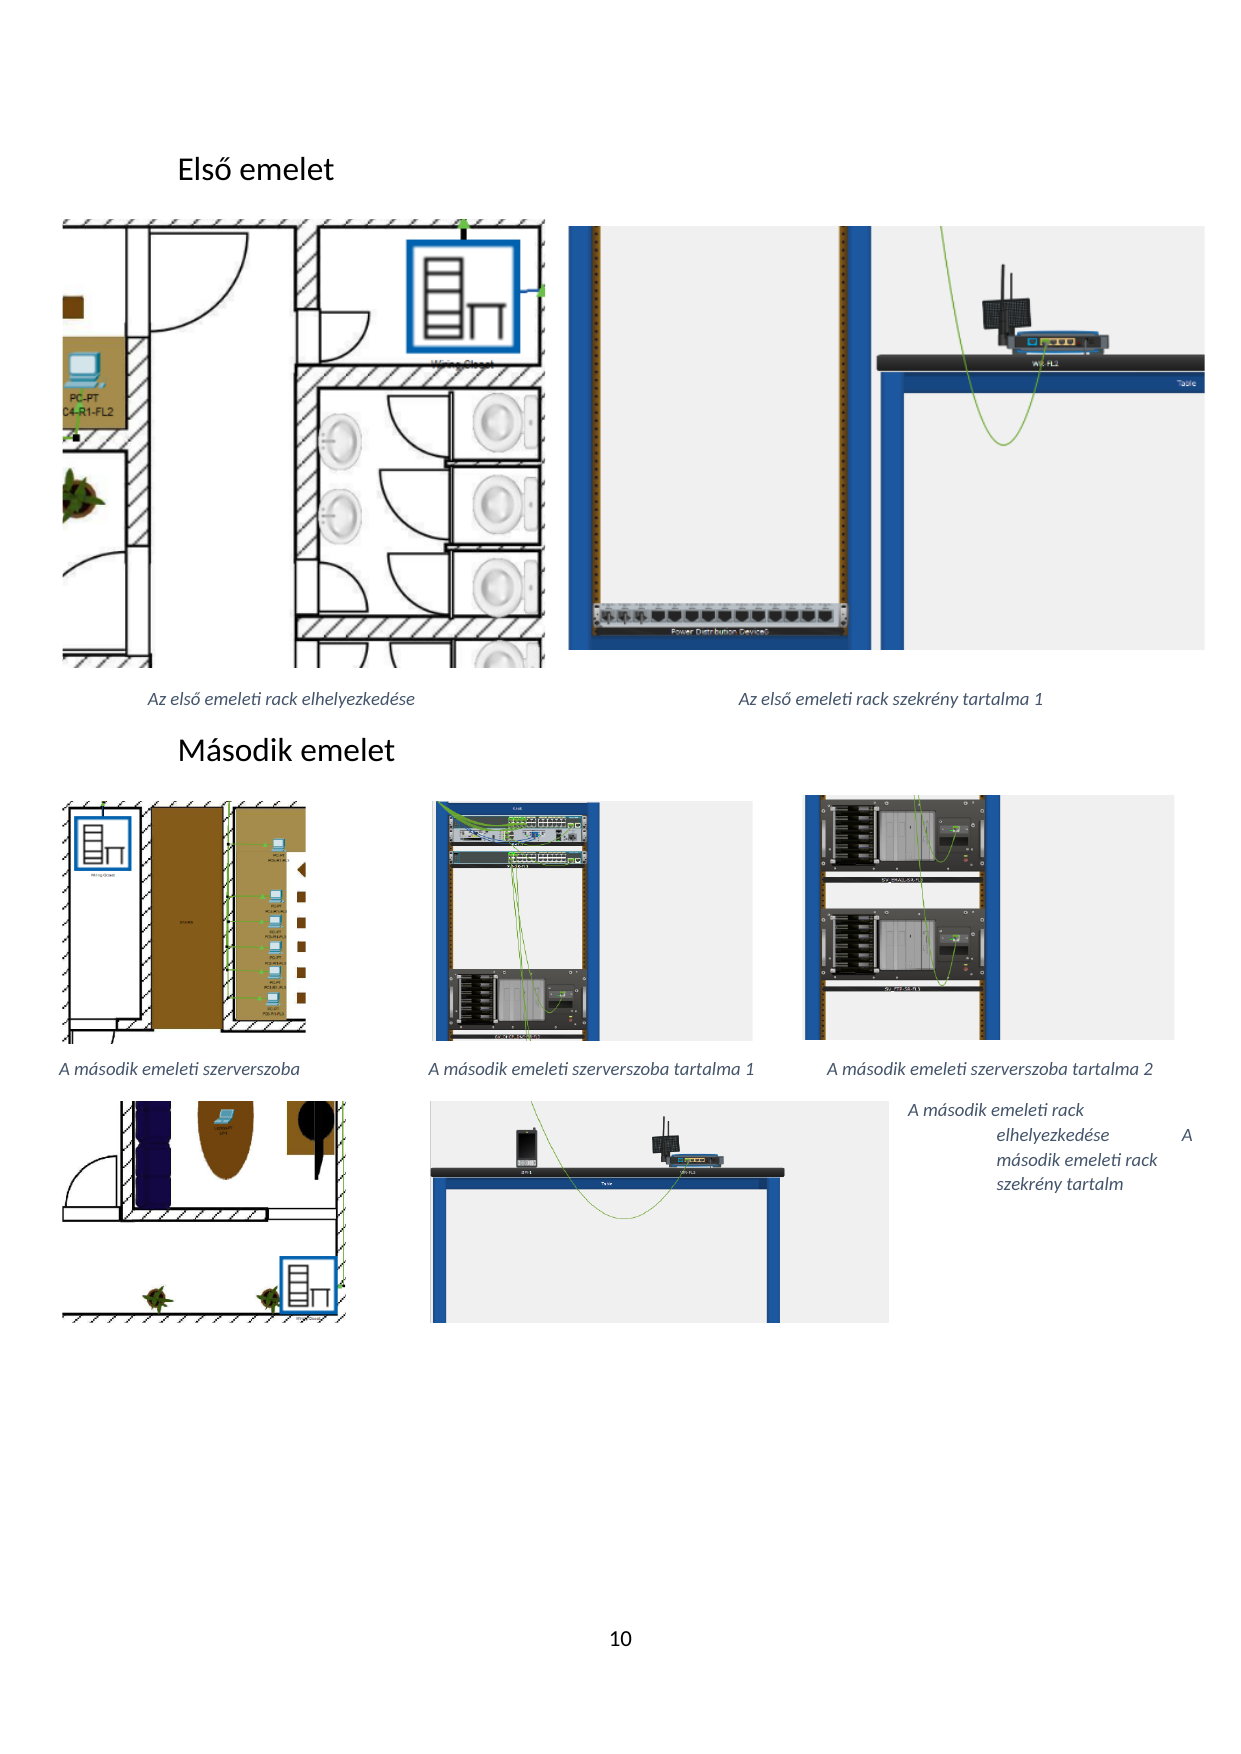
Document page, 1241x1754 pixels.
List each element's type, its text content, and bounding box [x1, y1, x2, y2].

text A második emeleti rack elhelyezkedése A második emeleti rack szekrény tartalm [59, 1098, 1196, 1195]
picture [430, 1101, 889, 1323]
picture [568, 226, 1205, 650]
picture [62, 219, 546, 668]
text Első emelet [148, 148, 1166, 188]
picture [62, 801, 306, 1044]
text Második emelet [148, 729, 1166, 770]
picture [802, 795, 1175, 1040]
picture [432, 801, 753, 1041]
picture [62, 1101, 346, 1323]
